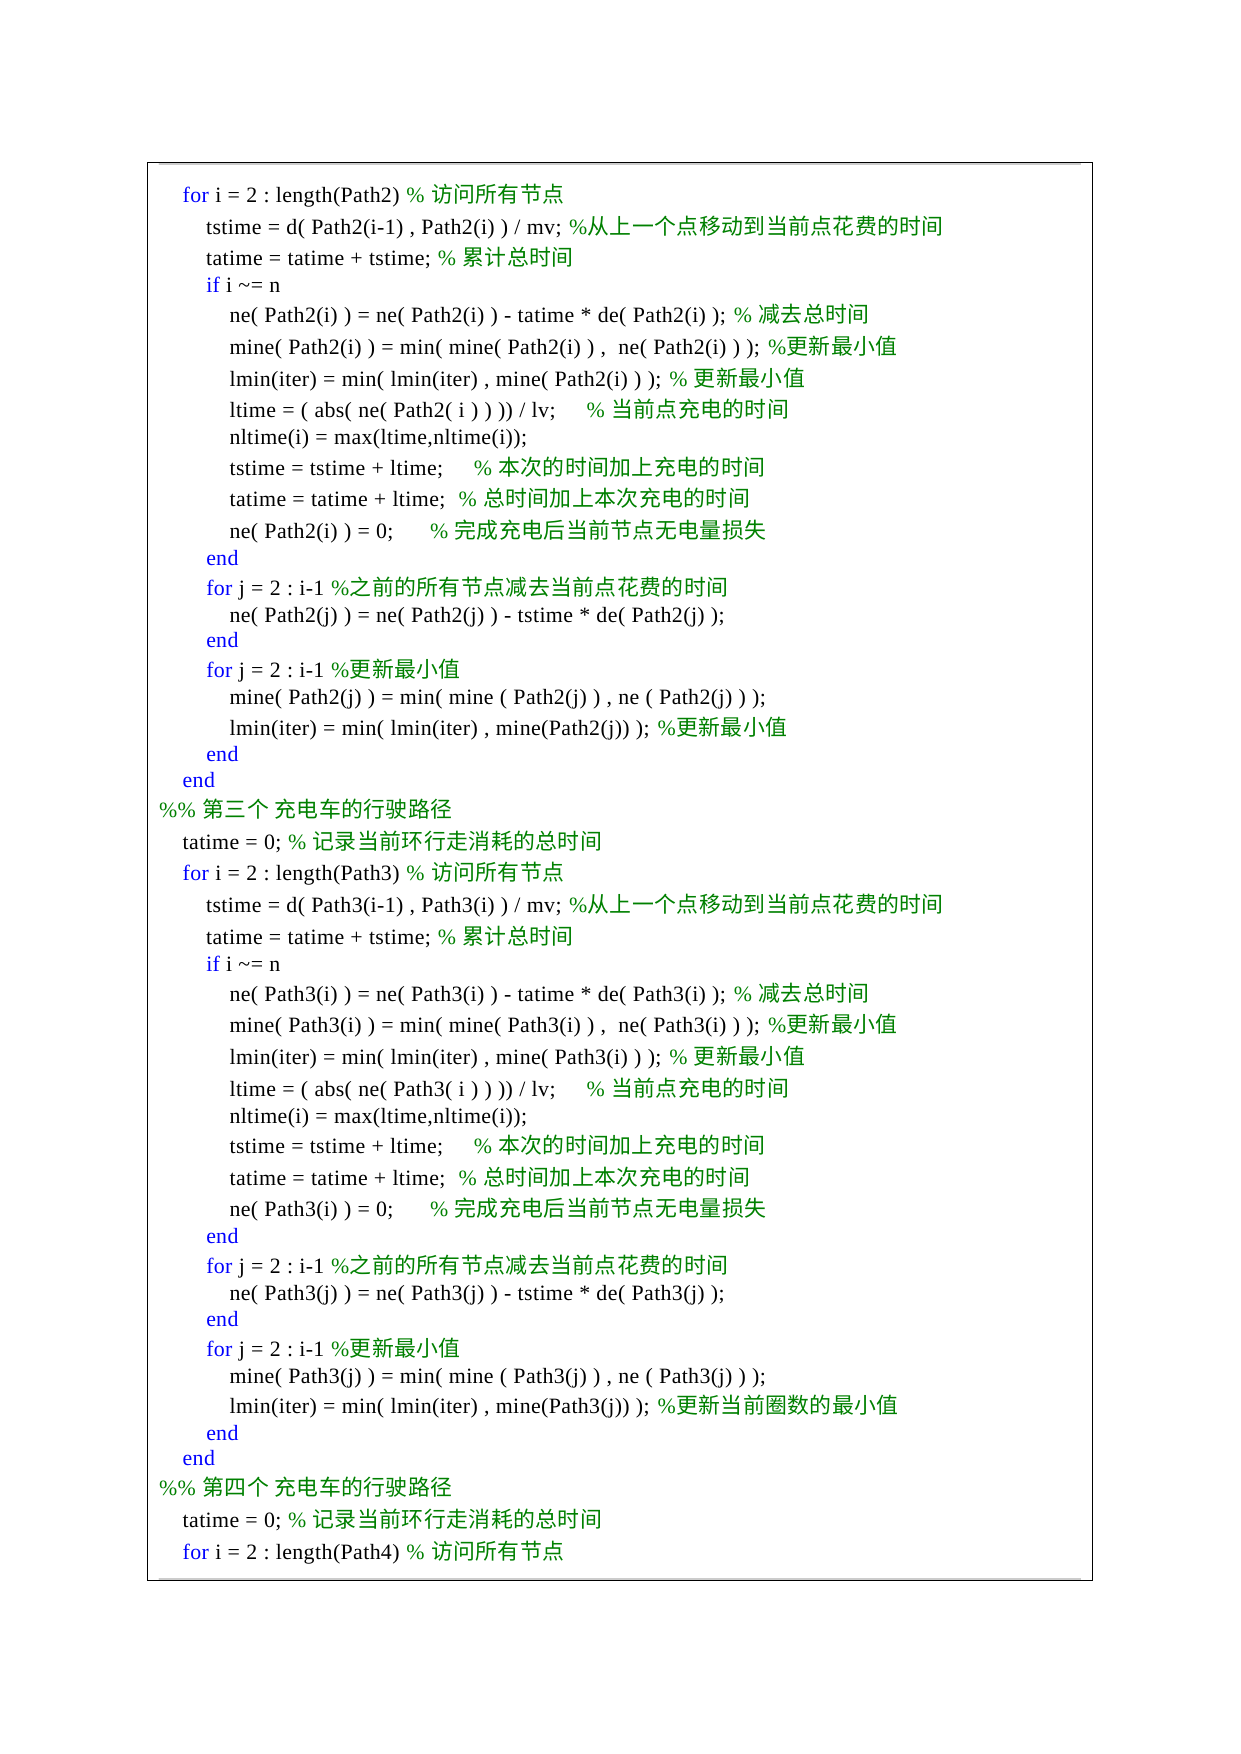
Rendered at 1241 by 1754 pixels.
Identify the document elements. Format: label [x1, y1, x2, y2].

table_cell [148, 163, 1092, 1579]
